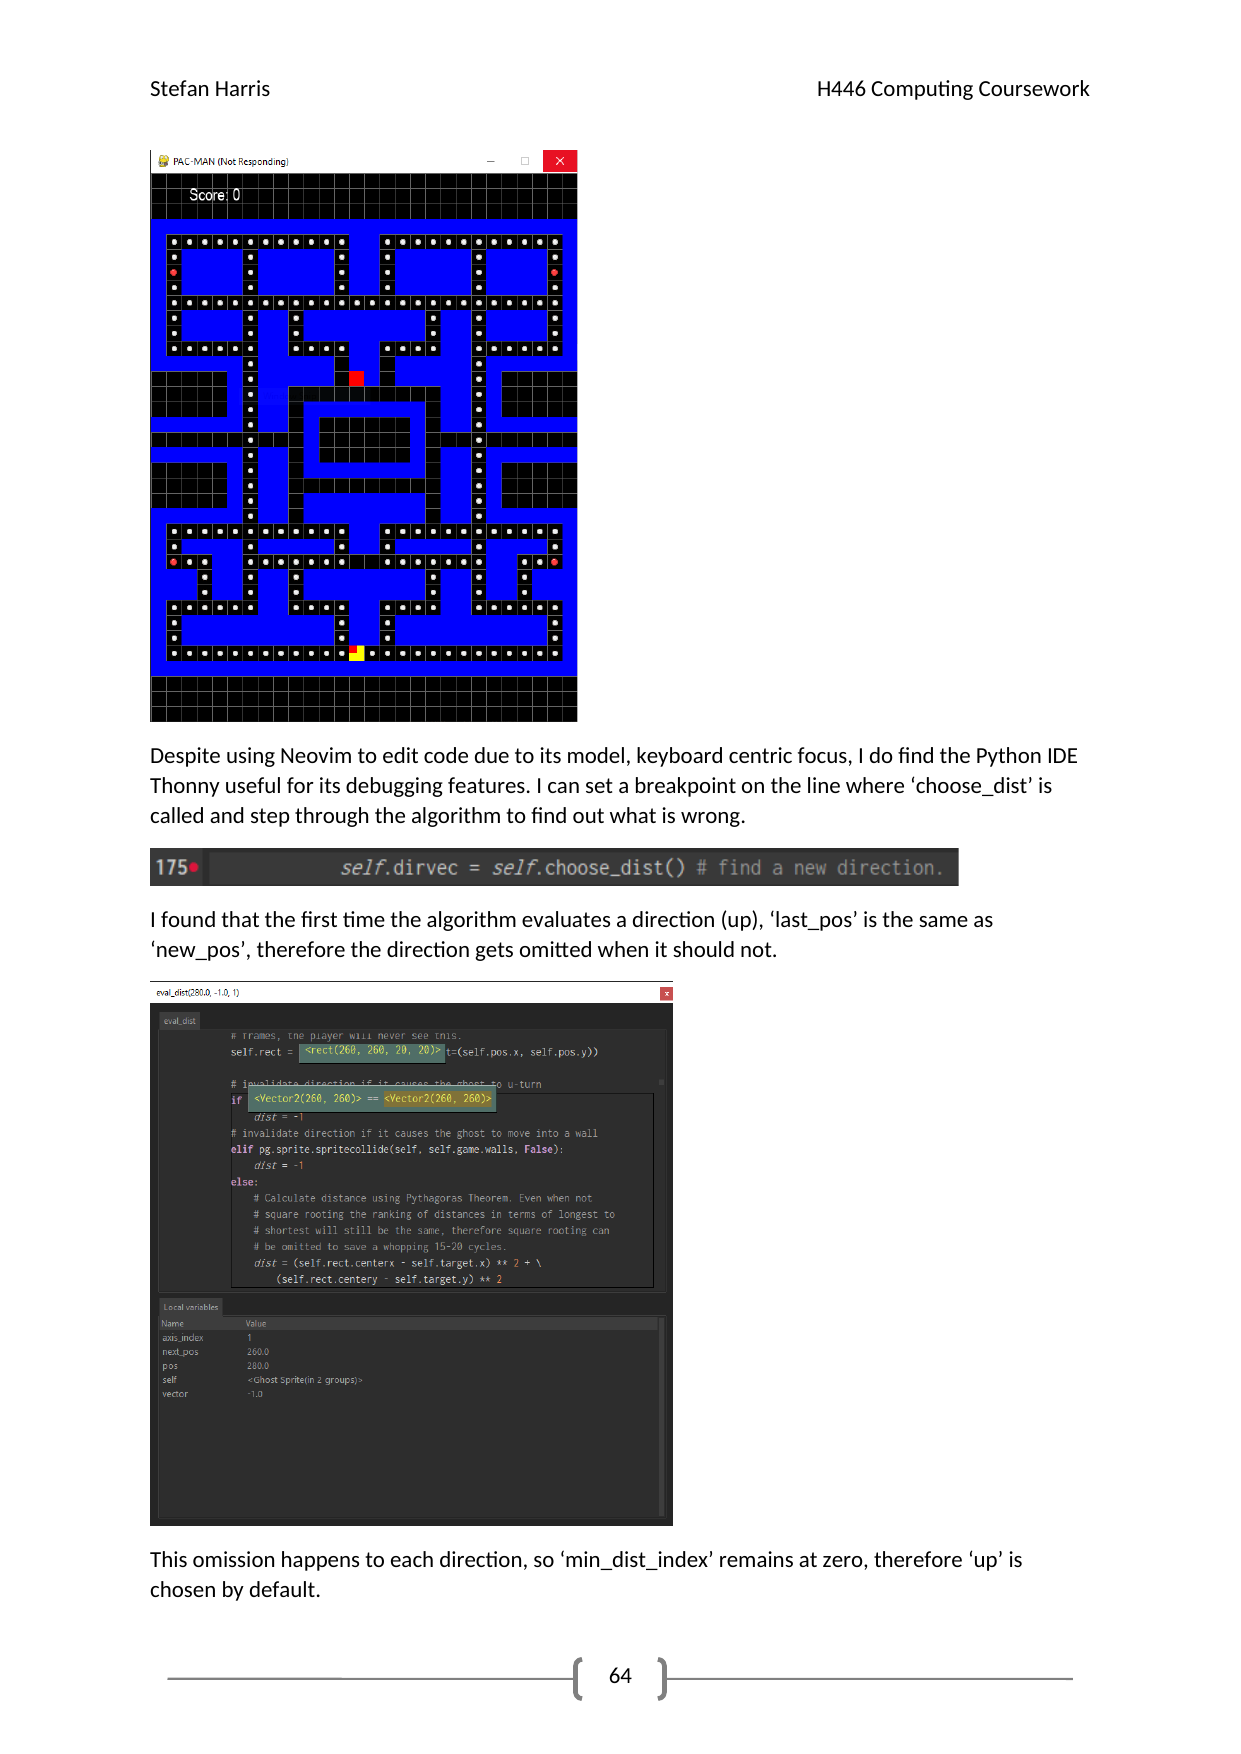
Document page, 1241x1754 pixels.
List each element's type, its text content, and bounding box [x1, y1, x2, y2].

picture [150, 981, 673, 1526]
picture [150, 848, 959, 886]
picture [150, 150, 578, 722]
text This omission happens to each direction, so ‘min_dist_index’ remains at zero, therefore ‘up’ is chosen by default. [150, 1545, 1090, 1603]
text Despite using Neovim to edit code due to its model, keyboard centric focus, I do find the Python IDE Thonny useful for its debugging features. I can set a breakpoint on the line where ‘choose_dist’ is called and step through the algorithm to find out what is wrong. [150, 741, 1090, 829]
text I found that the first time the algorithm evaluates a direction (up), ‘last_pos’ is the same as ‘new_pos’, therefore the direction gets omitted when it should not. [150, 905, 1090, 963]
